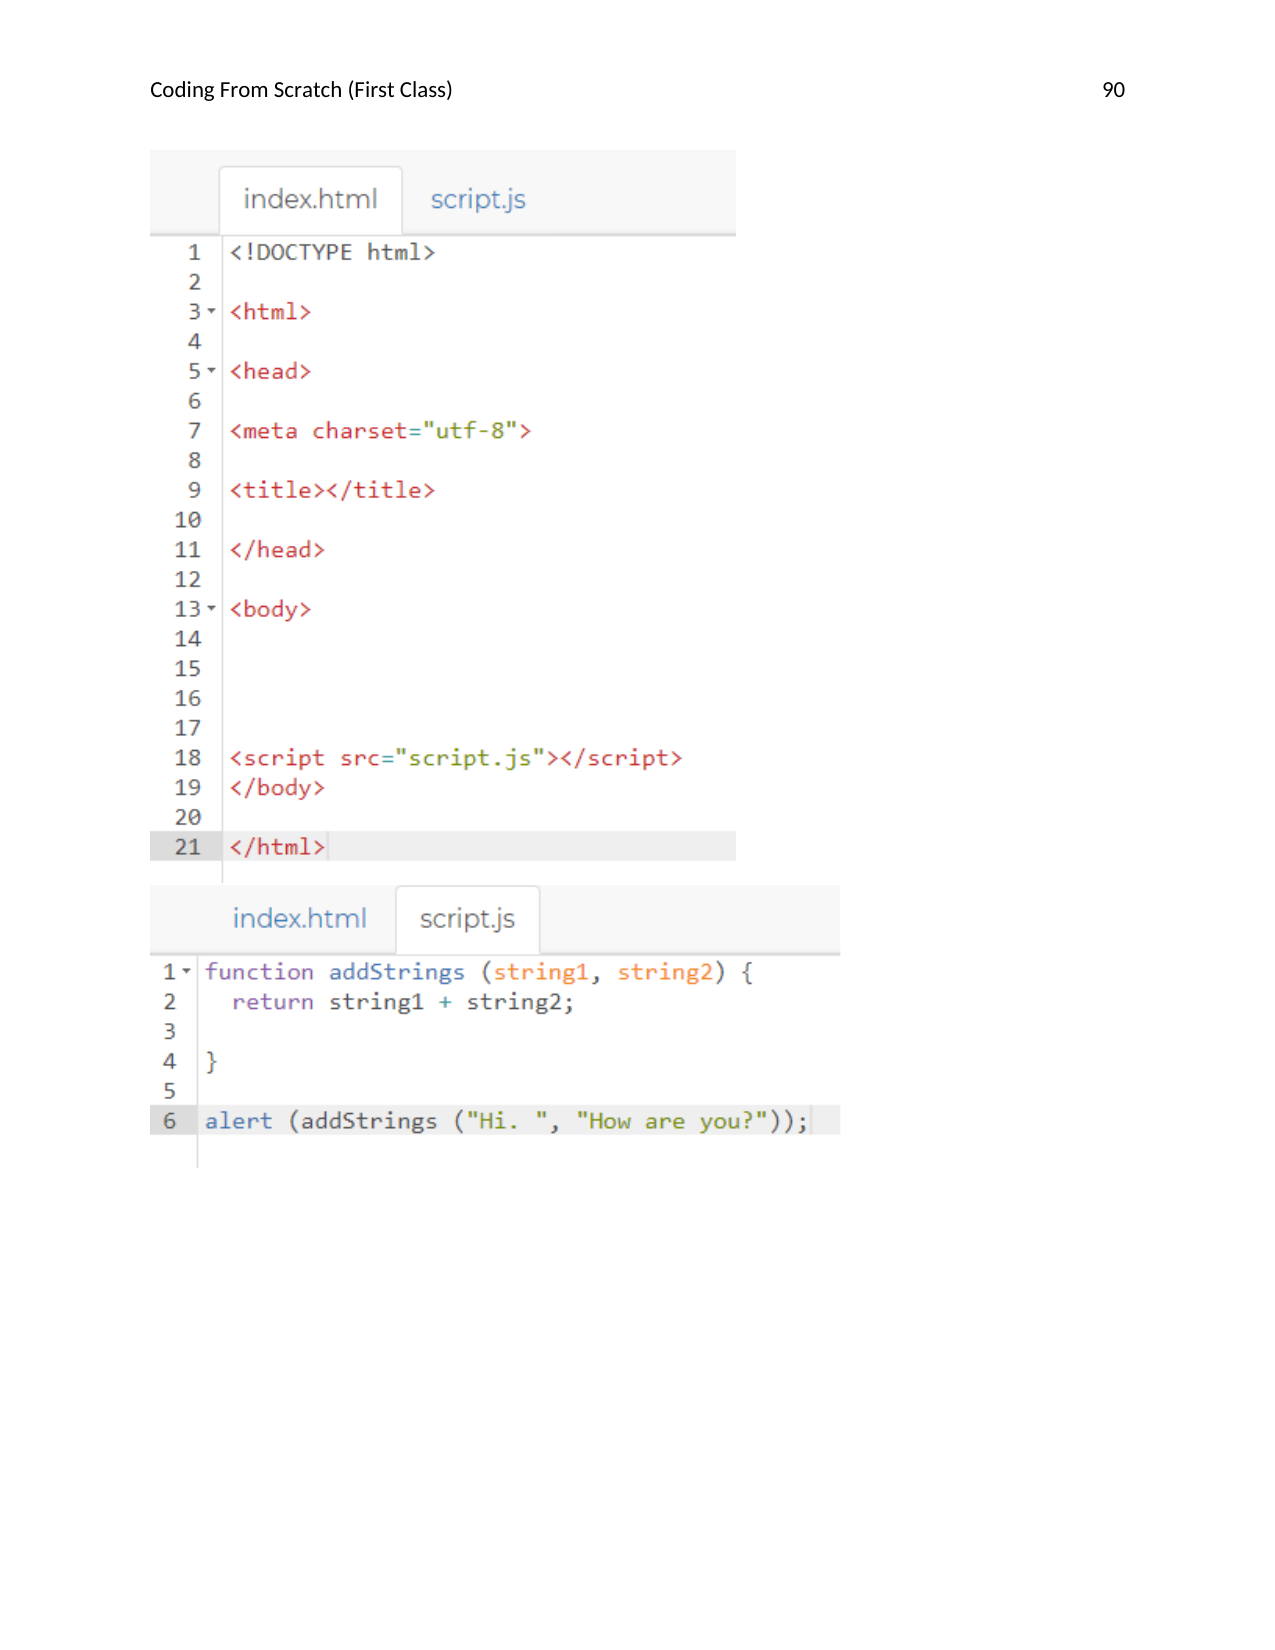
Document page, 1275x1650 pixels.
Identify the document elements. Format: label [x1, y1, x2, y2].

picture [150, 885, 841, 1168]
picture [150, 150, 736, 883]
